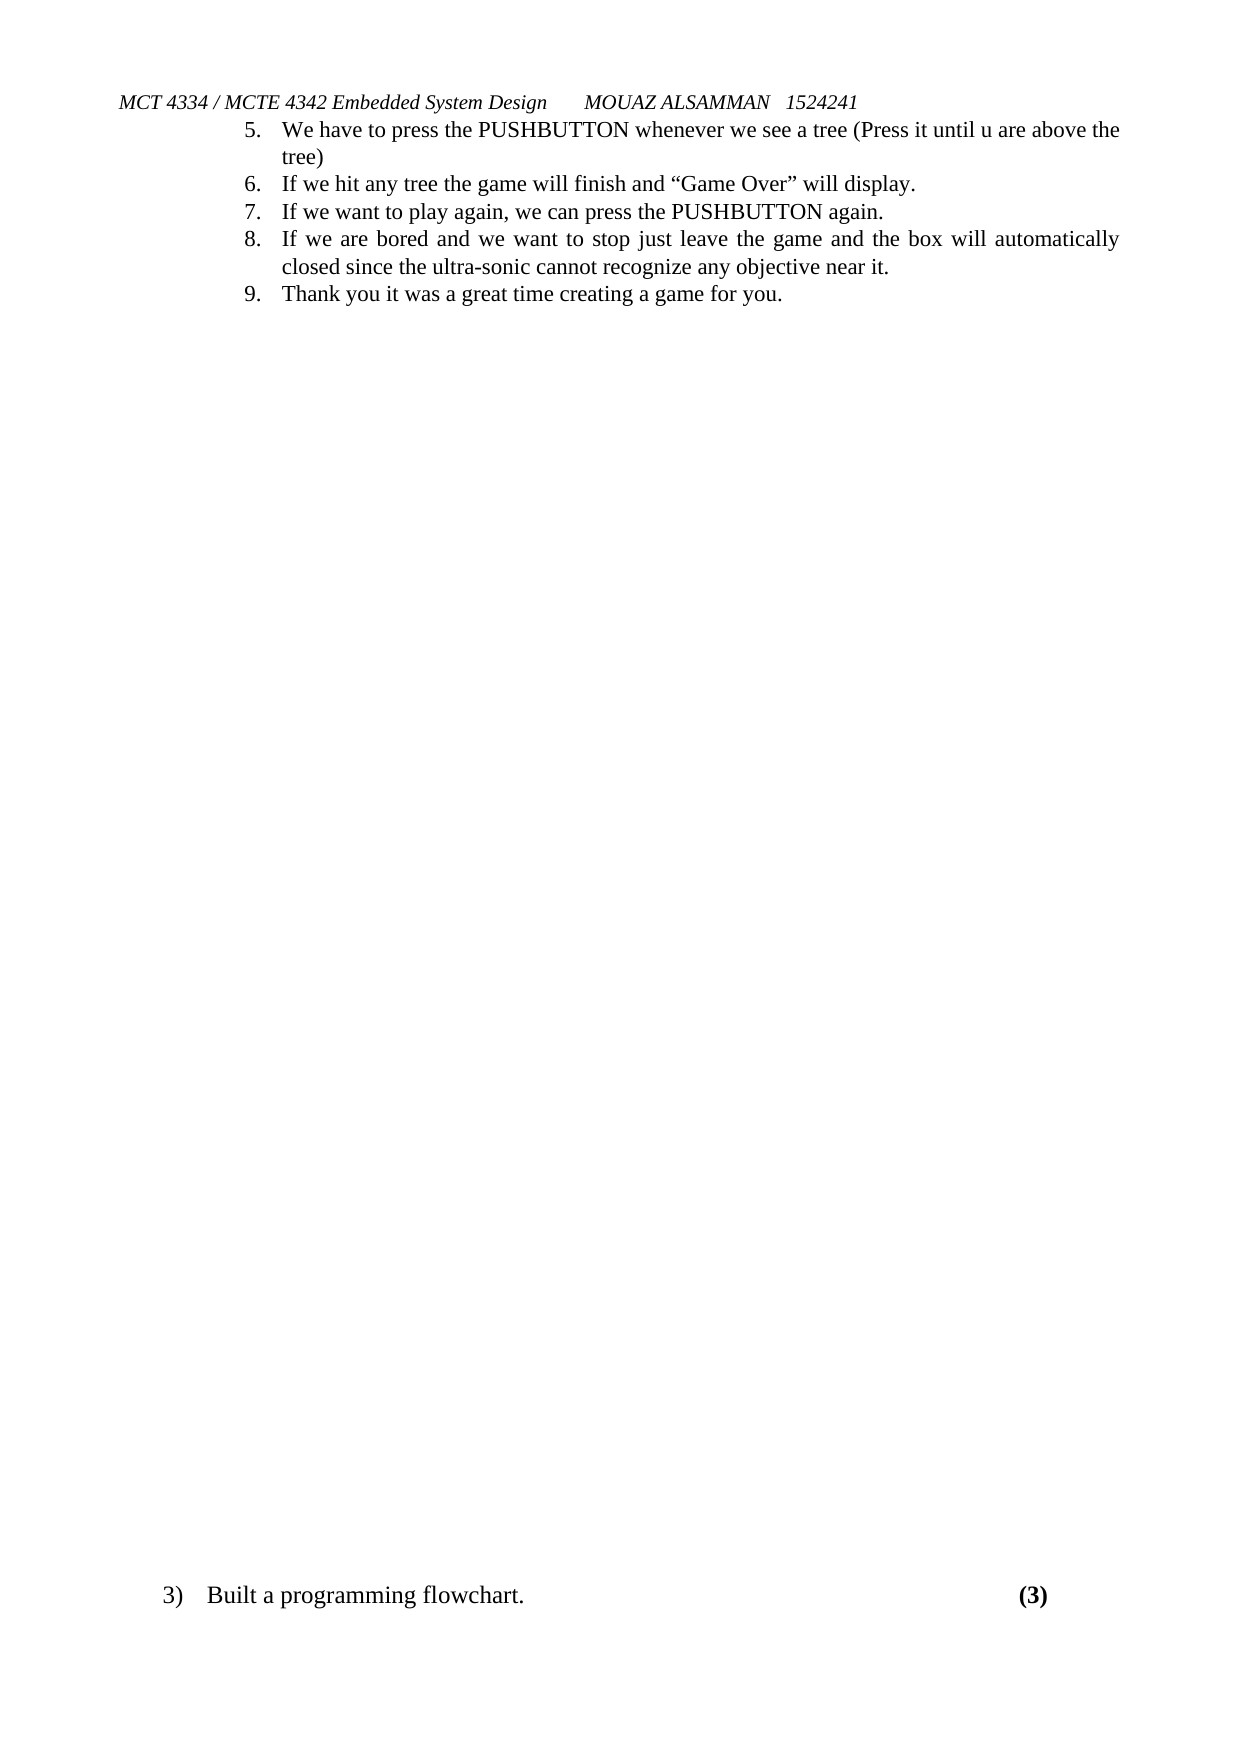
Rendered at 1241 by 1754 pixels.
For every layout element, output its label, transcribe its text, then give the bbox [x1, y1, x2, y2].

list If we want to play again, we can press the PUSHBUTTON again. [244, 198, 1122, 224]
list We have to press the PUSHBUTTON whenever we see a tree (Press it until u are above the tree) [244, 116, 1122, 169]
list Built a programming flowchart. (3) [162, 1580, 1122, 1609]
list If we hit any tree the game will finish and “Game Over” will display. [244, 171, 1122, 197]
list If we are bored and we want to stop just leave the game and the box will automatically closed since the ultra-sonic cannot recognize any objective near it. [244, 225, 1122, 279]
list Thank you it was a great time creating a game for you. [244, 280, 1122, 306]
